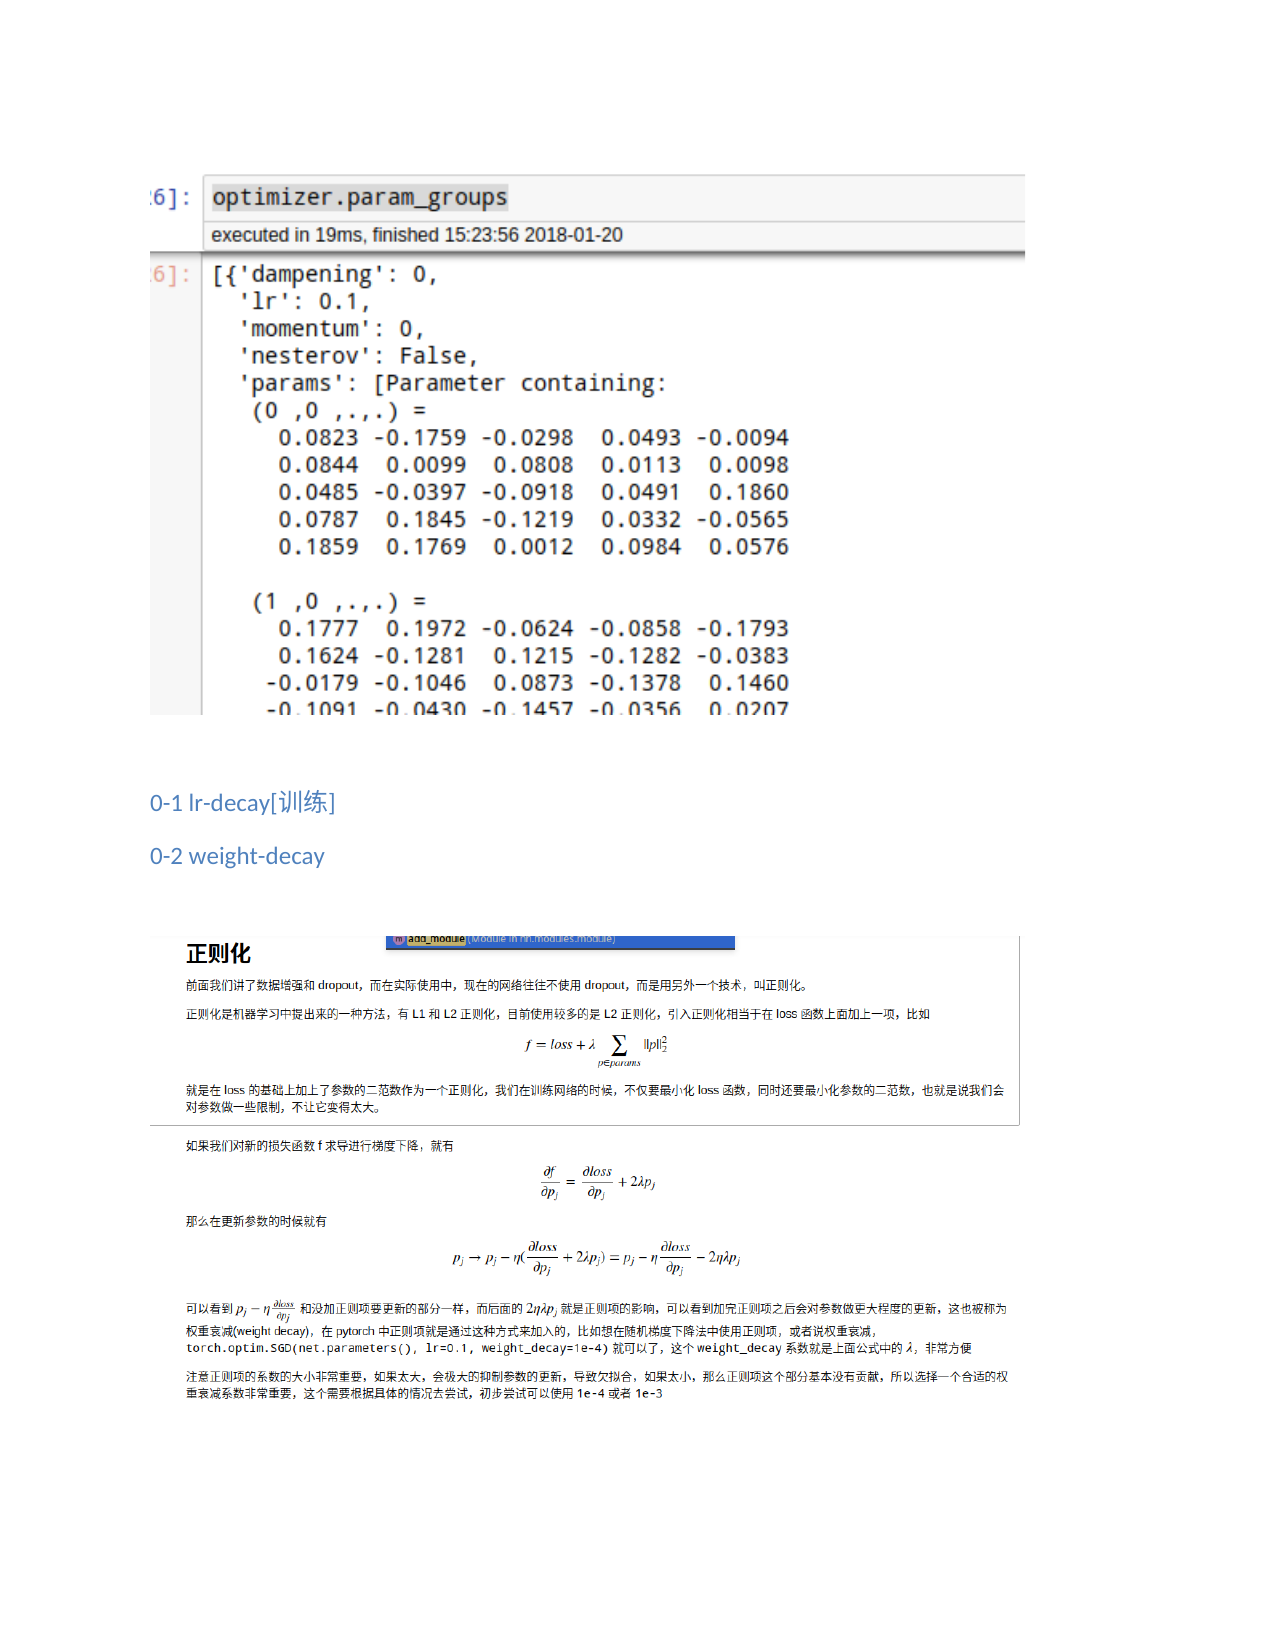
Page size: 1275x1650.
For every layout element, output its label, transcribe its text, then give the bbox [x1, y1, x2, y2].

picture [150, 936, 1025, 1408]
picture [150, 150, 1025, 715]
subtitle 0-2 weight-decay [150, 840, 1125, 870]
subtitle 0-1 lr-decay[训练] [150, 785, 1125, 819]
